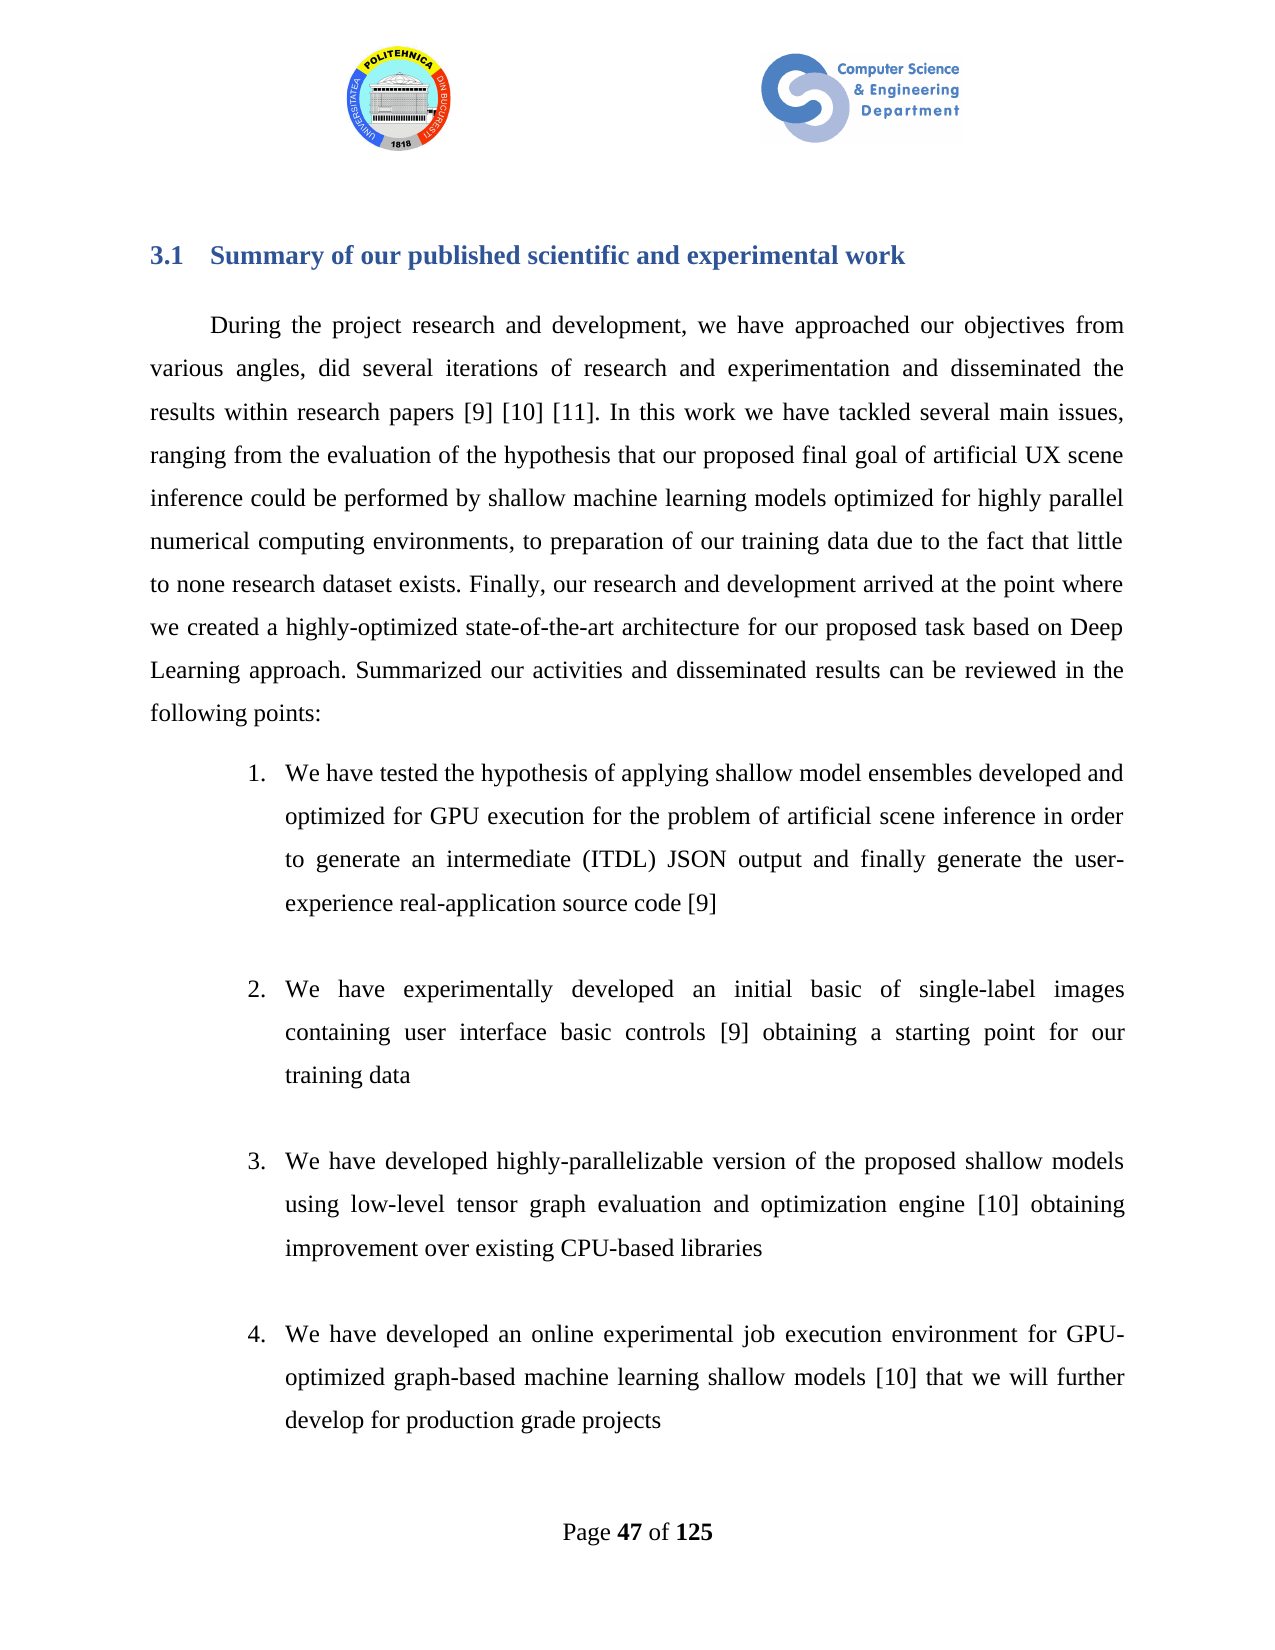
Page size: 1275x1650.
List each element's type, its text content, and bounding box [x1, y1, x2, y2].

list We have developed an online experimental job execution environment for GPU-optimized graph-based machine learning shallow models that we will further develop for production grade projects [247, 1319, 1125, 1434]
list We have developed highly-parallelizable version of the proposed shallow models using low-level tensor graph evaluation and optimization engine obtaining improvement over existing CPU-based libraries [247, 1146, 1125, 1261]
subtitle Summary of our published scientific and experimental work [150, 239, 1125, 270]
list We have experimentally developed an initial basic of single-label images containing user interface basic controls obtaining a starting point for our training data [247, 974, 1125, 1089]
picture [760, 53, 963, 144]
list We have tested the hypothesis of applying shallow model ensembles developed and optimized for GPU execution for the problem of artificial scene inference in order to generate an intermediate (ITDL) JSON output and finally generate the user-experience real-application source code [247, 758, 1125, 916]
text During the project research and development, we have approached our objectives from various angles, did several iterations of research and experimentation and disseminated the results within research papers . In this work we have tackled several main issues, ranging from the evaluation of the hypothesis that our proposed final goal of artificial UX scene inference could be performed by shallow machine learning models optimized for highly parallel numerical computing environments, to preparation of our training data due to the fact that little to none research dataset exists. Finally, our research and development arrived at the point where we created a highly-optimized state-of-the-art architecture for our proposed task based on Deep Learning approach. Summarized our activities and disseminated results can be reviewed in the following points: [150, 310, 1125, 727]
picture [346, 46, 451, 151]
